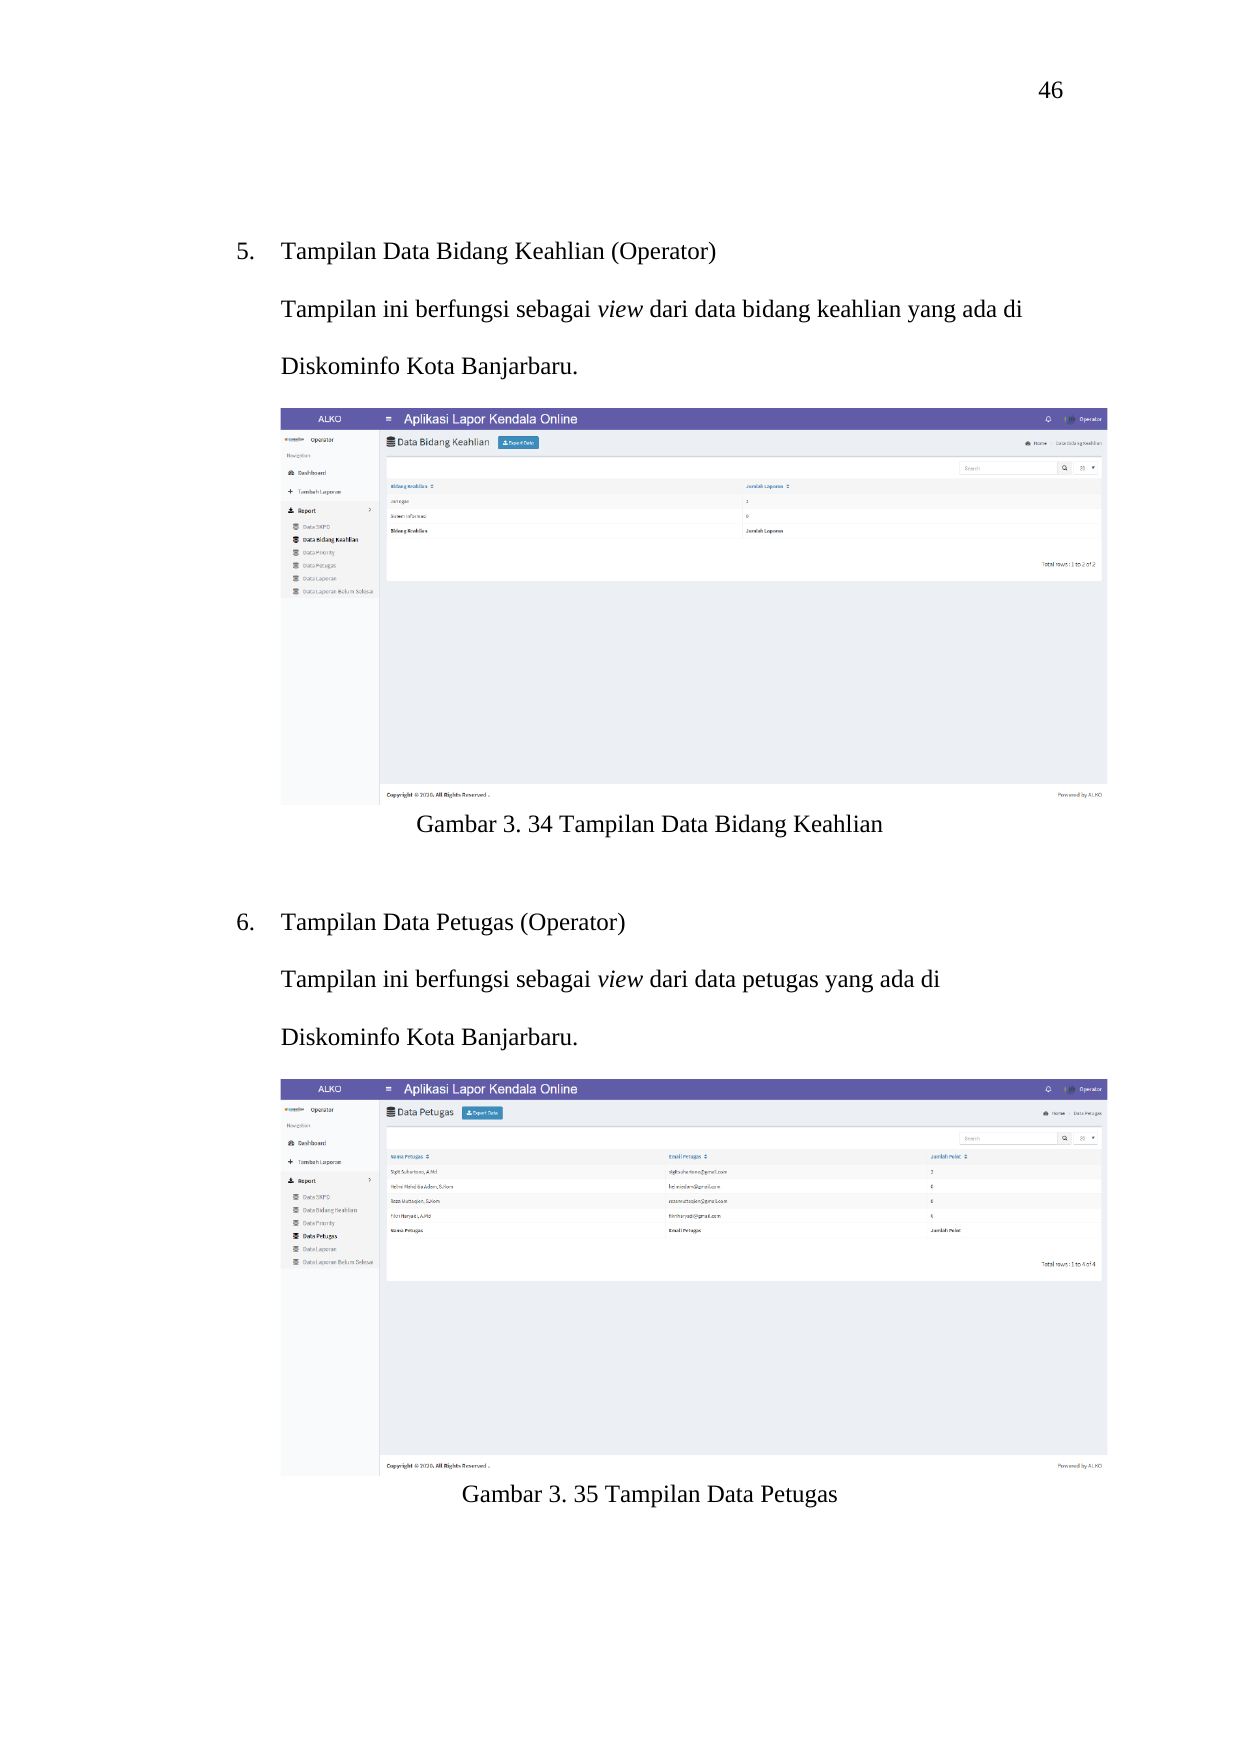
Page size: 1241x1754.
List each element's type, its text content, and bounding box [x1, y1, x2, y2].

text Gambar 3. 35 Tampilan Data Petugas [236, 1479, 1063, 1508]
picture [280, 408, 1108, 805]
picture [280, 1079, 1108, 1476]
list Tampilan ini berfungsi sebagai view dari data petugas yang ada di Diskominfo Kota Banjarbaru. [281, 964, 1063, 1050]
list Tampilan ini berfungsi sebagai view dari data bidang keahlian yang ada di Diskominfo Kota Banjarbaru. [281, 294, 1063, 380]
list Tampilan Data Bidang Keahlian (Operator) [236, 236, 1063, 265]
list Tampilan Data Petugas (Operator) [236, 907, 1063, 935]
text Gambar 3. 34 Tampilan Data Bidang Keahlian [236, 809, 1063, 838]
